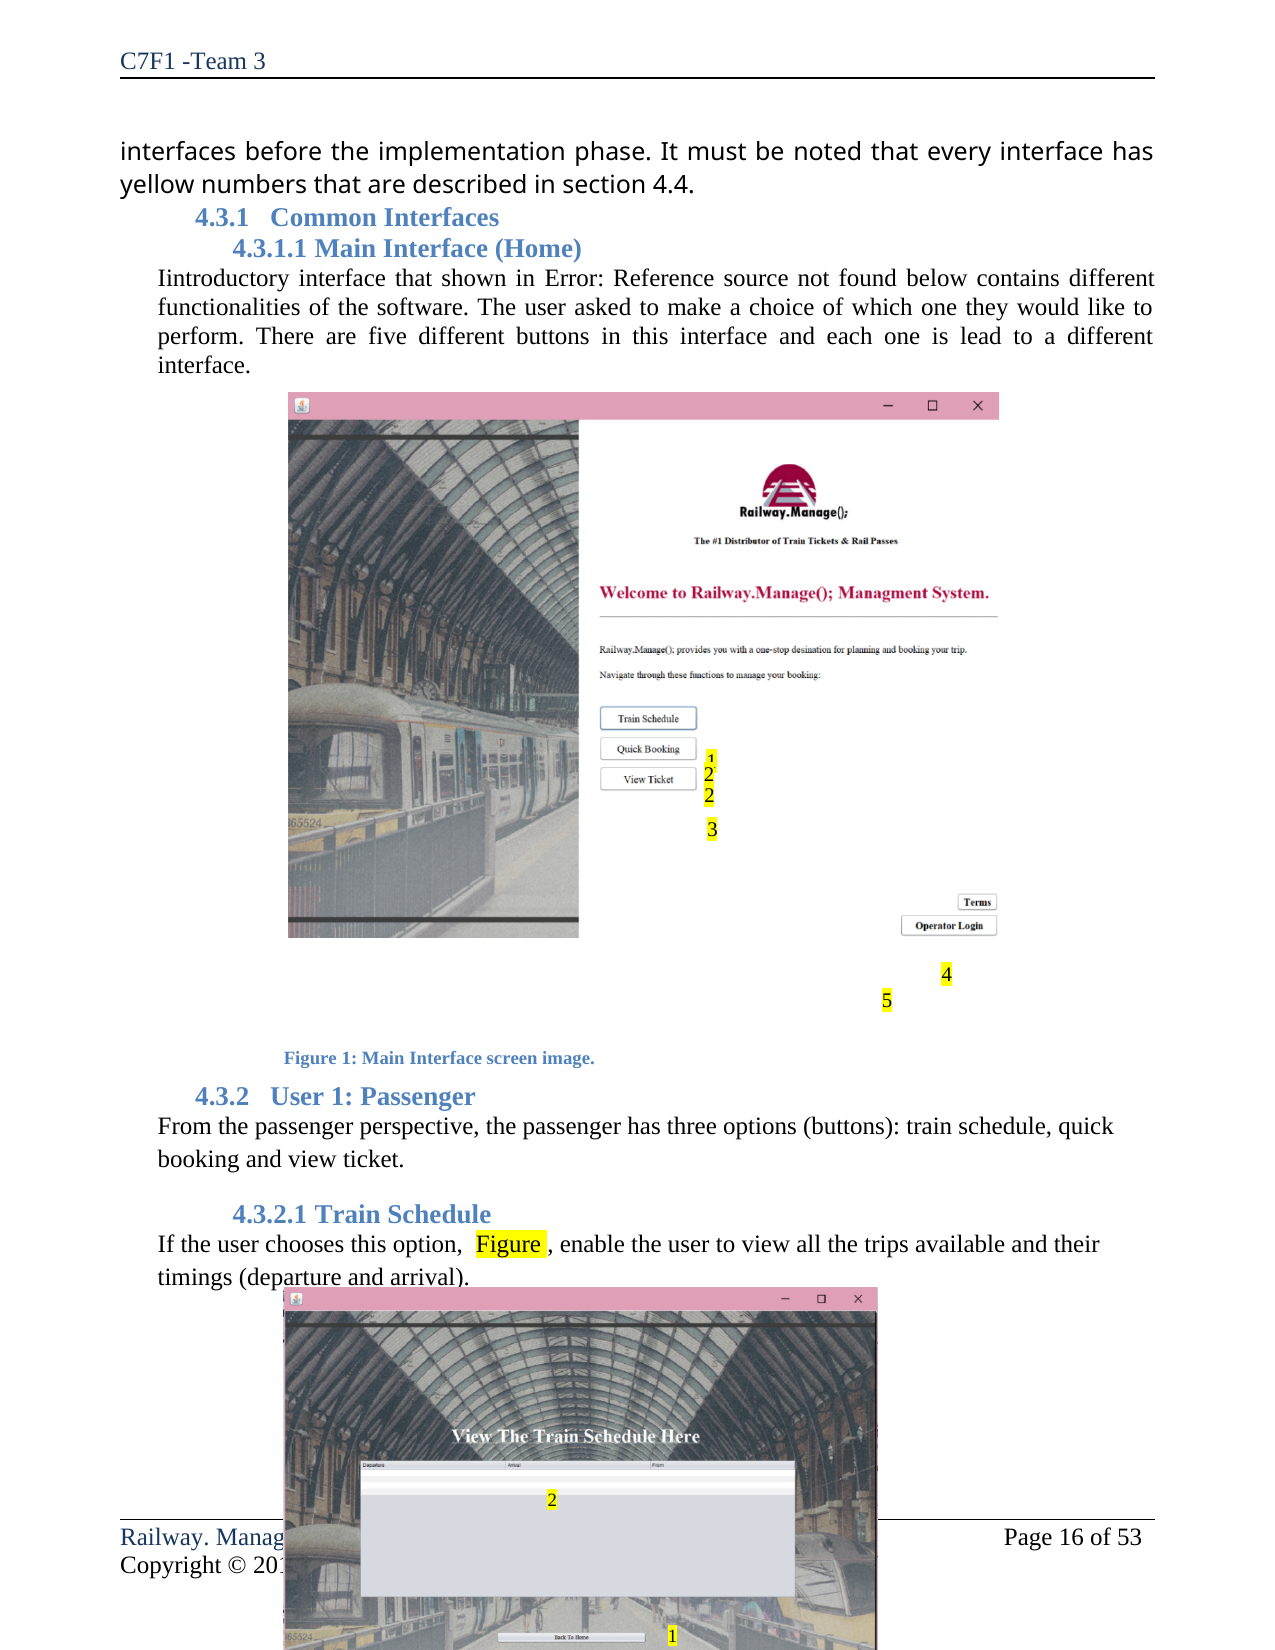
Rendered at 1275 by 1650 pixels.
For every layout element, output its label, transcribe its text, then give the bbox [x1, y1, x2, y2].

text From the passenger perspective, the passenger has three options (buttons): train schedule, quick booking and view ticket. [157, 1111, 1155, 1173]
subtitle Common Interfaces [195, 201, 1155, 232]
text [120, 133, 1155, 201]
picture [286, 392, 999, 936]
subtitle Train Schedule [232, 1198, 1155, 1229]
text Iintroductory interface that shown in Error! Reference source not found. below contains different functionalities of the software. The user asked to make a choice of which one they would like to perform. There are five different buttons in this interface and each one is lead to a different interface. [157, 263, 1155, 378]
picture [283, 1287, 878, 1650]
text If the user chooses this option, Figure , enable the user to view all the trips available and their timings (departure and arrival). [157, 1229, 1155, 1291]
subtitle User 1: Passenger [195, 1080, 1155, 1111]
subtitle Main Interface (Home) [232, 232, 1155, 263]
